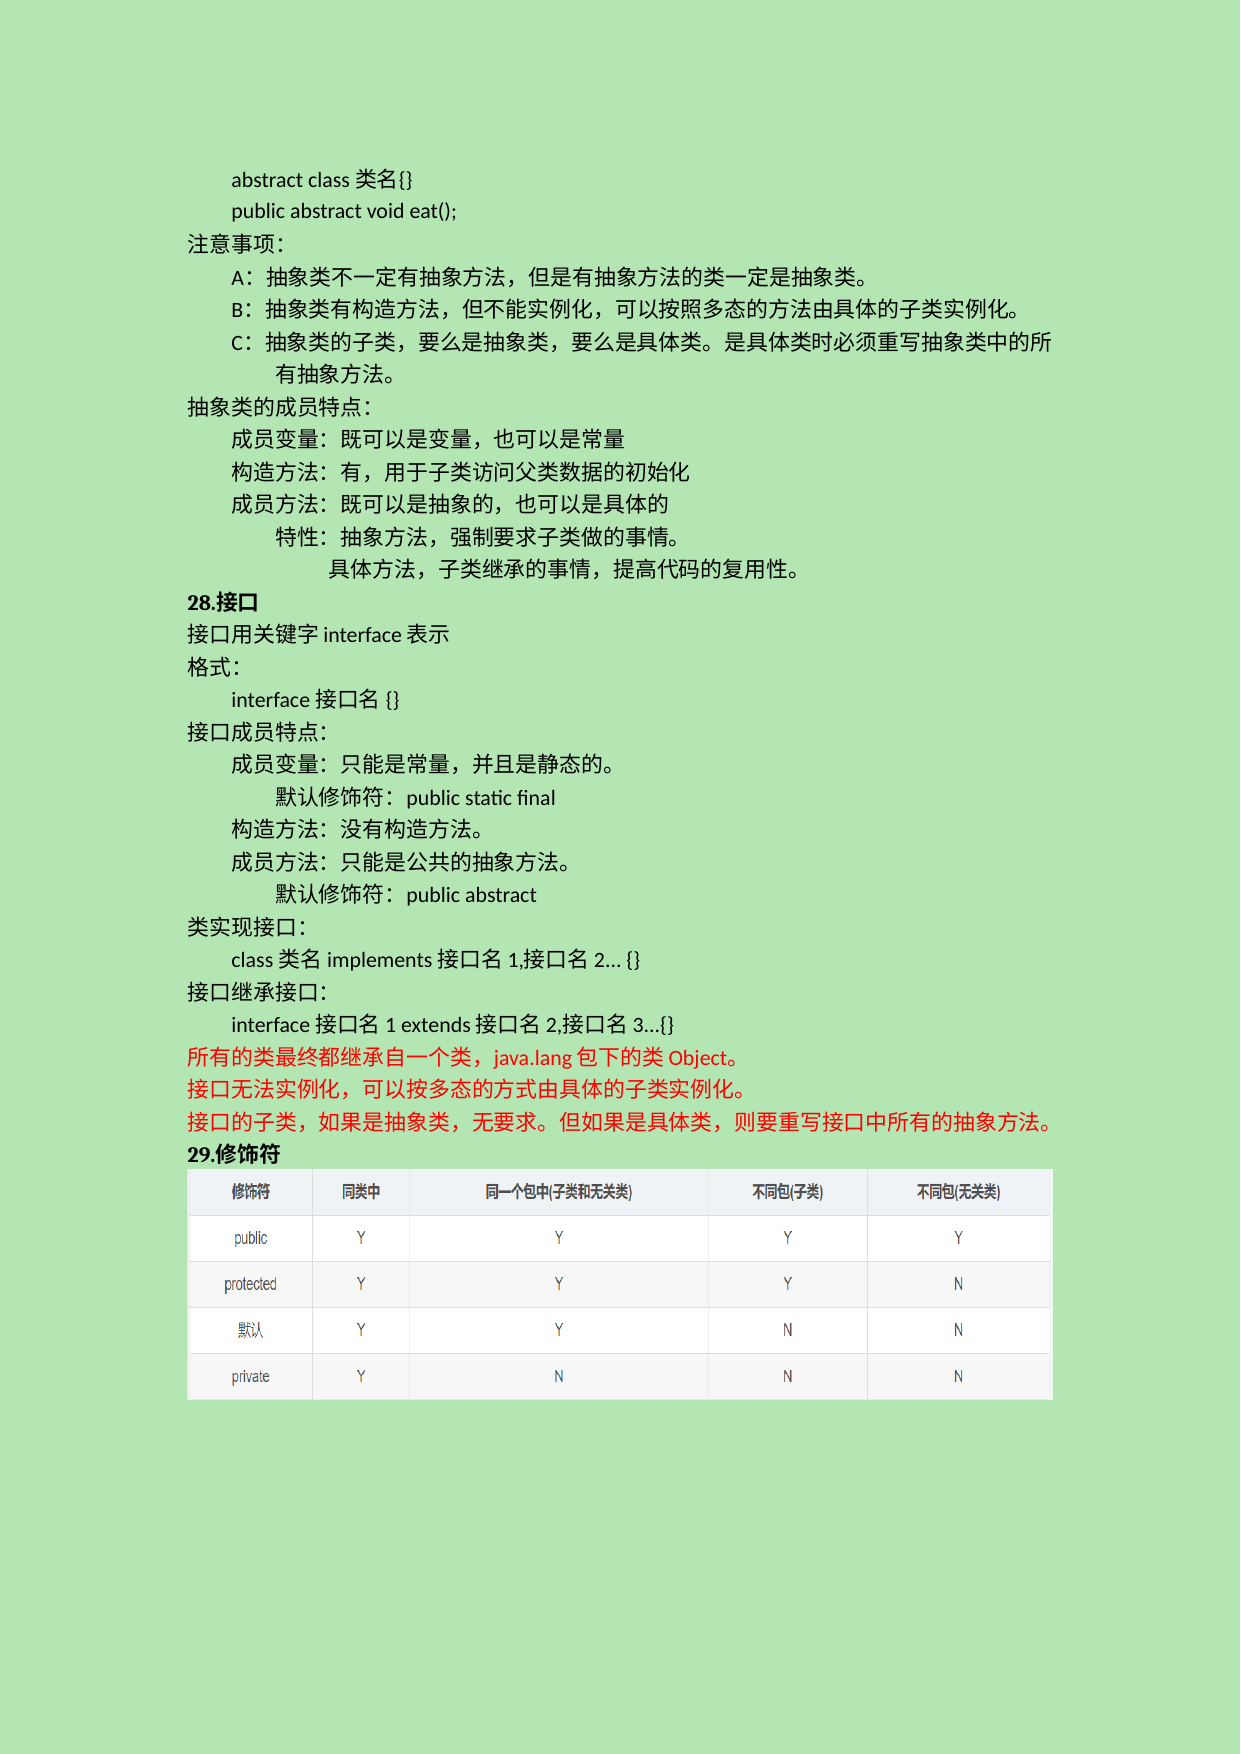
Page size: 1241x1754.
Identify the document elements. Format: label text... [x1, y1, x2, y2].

text 构造方法：有，用于子类访问父类数据的初始化 [187, 454, 1053, 487]
text 有抽象方法。 [231, 357, 1053, 389]
text 类实现接口： [187, 909, 1053, 942]
subtitle 28.接口 [187, 584, 1053, 617]
text interface 接口名1 extends 接口名2,接口名3...{} [187, 1007, 1053, 1039]
text 接口用关键字interface表示 [187, 617, 1053, 649]
text class 类名 implements 接口名1,接口名2... {} [187, 942, 1053, 974]
text 接口成员特点： [187, 714, 1053, 747]
text 接口的子类，如果是抽象类，无要求。但如果是具体类，则要重写接口中所有的抽象方法。 [187, 1104, 1053, 1137]
text C：抽象类的子类，要么是抽象类，要么是具体类。是具体类时必须重写抽象类中的所 [187, 324, 1053, 357]
text abstract class 类名{} [187, 162, 1053, 194]
text A：抽象类不一定有抽象方法，但是有抽象方法的类一定是抽象类。 [187, 259, 1053, 292]
text public abstract void eat(); [187, 194, 1053, 227]
text 接口继承接口： [187, 974, 1053, 1007]
subtitle 29.修饰符 [187, 1137, 1053, 1169]
text 成员方法：既可以是抽象的，也可以是具体的 [187, 487, 1053, 519]
text 格式： [187, 649, 1053, 682]
text 注意事项： [187, 227, 1053, 259]
text 成员变量：只能是常量，并且是静态的。 [187, 747, 1053, 779]
text interface 接口名 {} [187, 682, 1053, 714]
picture [187, 1169, 1053, 1400]
text 所有的类最终都继承自一个类，java.lang包下的类Object。 [187, 1039, 1053, 1072]
text 成员变量：既可以是变量，也可以是常量 [187, 422, 1053, 454]
text 成员方法：只能是公共的抽象方法。 [187, 844, 1053, 877]
text 抽象类的成员特点： [187, 389, 1053, 422]
text 默认修饰符：public static final [187, 779, 1053, 812]
text 特性：抽象方法，强制要求子类做的事情。 [187, 519, 1053, 552]
text 默认修饰符：public abstract [187, 877, 1053, 909]
text B：抽象类有构造方法，但不能实例化，可以按照多态的方法由具体的子类实例化。 [187, 292, 1053, 324]
text 接口无法实例化，可以按多态的方式由具体的子类实例化。 [187, 1072, 1053, 1104]
text 构造方法：没有构造方法。 [187, 812, 1053, 844]
text 具体方法，子类继承的事情，提高代码的复用性。 [187, 552, 1053, 584]
